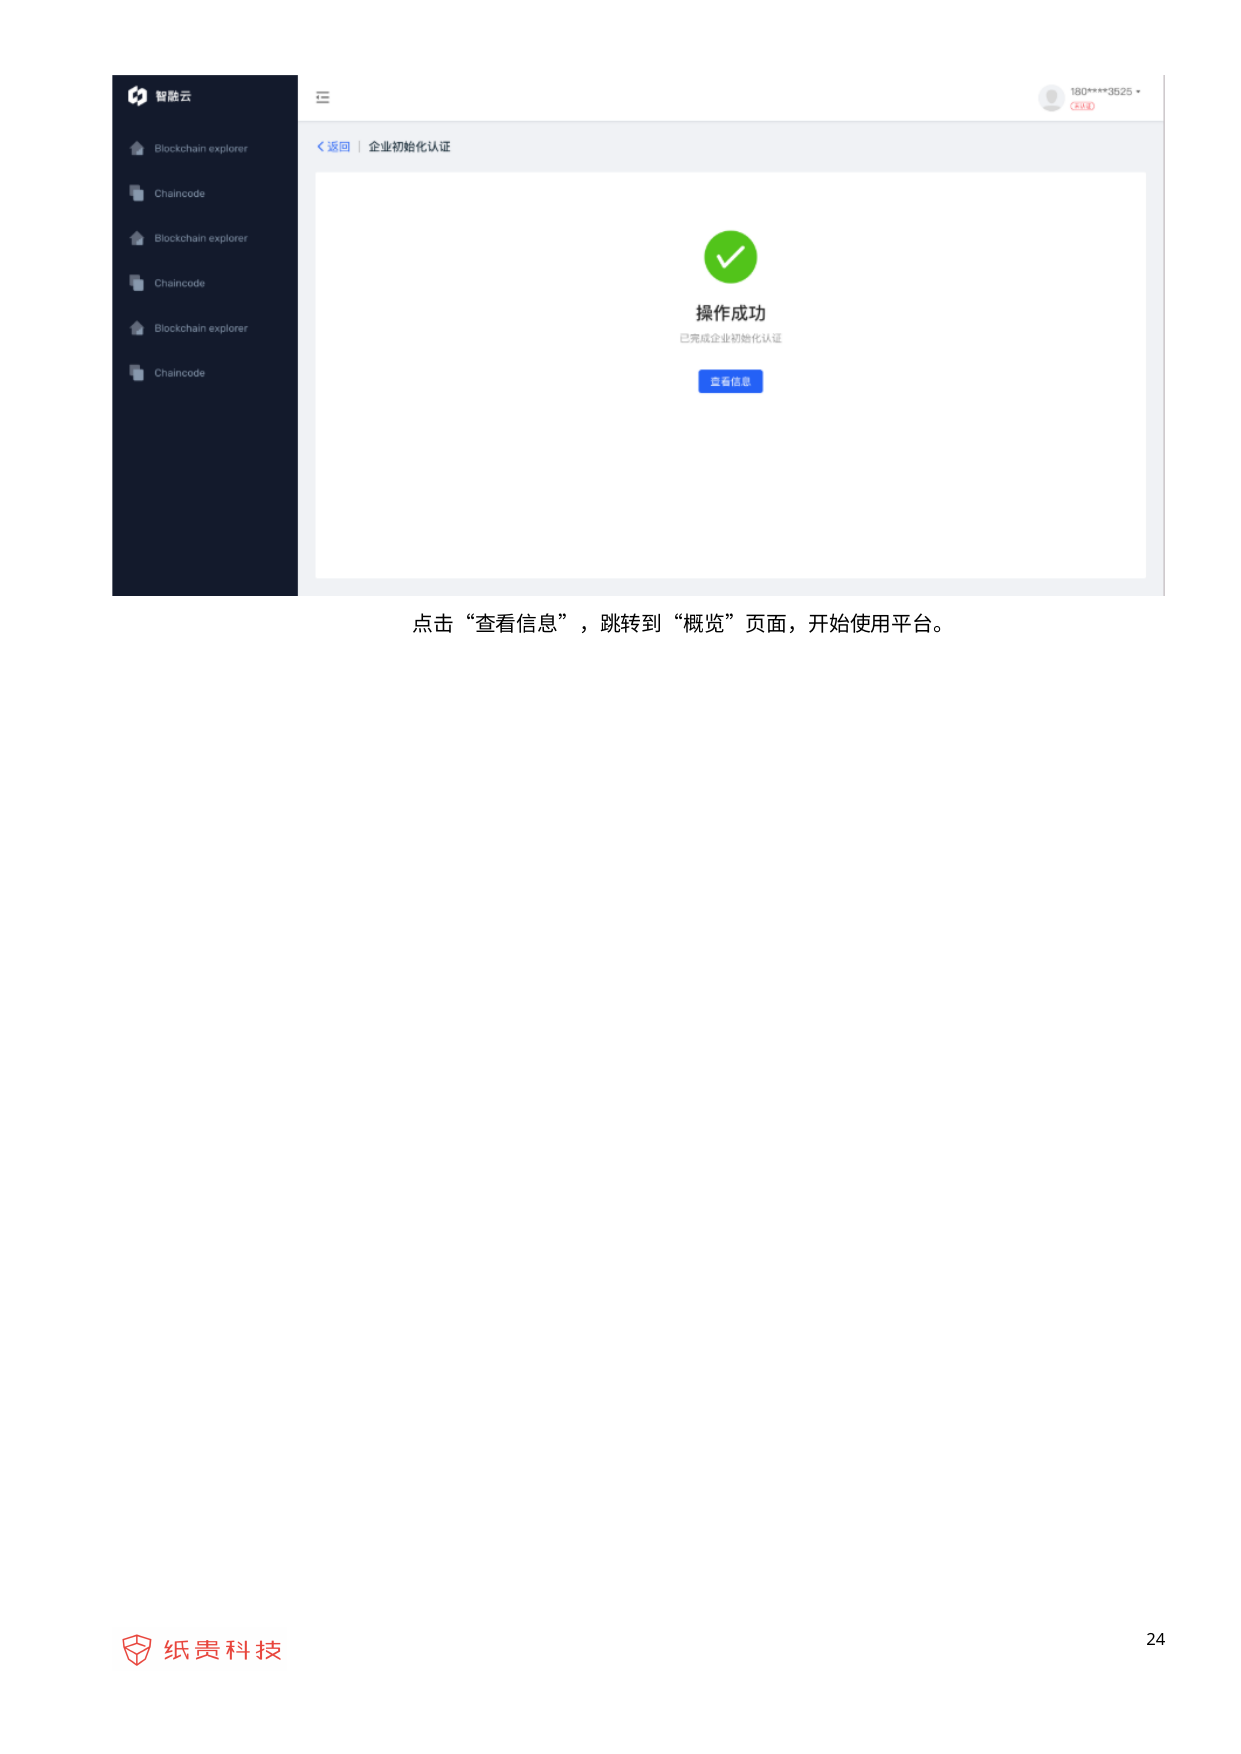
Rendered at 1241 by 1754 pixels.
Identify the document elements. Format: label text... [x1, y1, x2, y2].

picture [112, 75, 1166, 596]
picture [112, 1627, 287, 1671]
text 点击“查看信息”，跳转到“概览”页面，开始使用平台。 [375, 608, 1165, 638]
